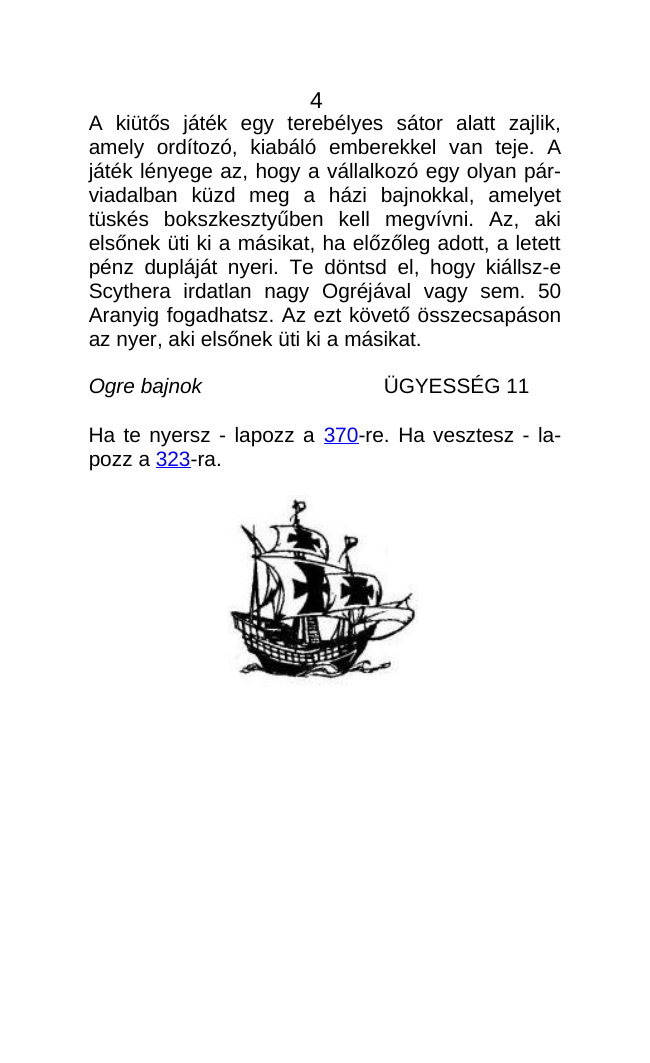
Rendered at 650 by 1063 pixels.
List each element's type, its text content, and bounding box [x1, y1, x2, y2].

text Ogre bajnok ÜGYESSÉG 11 [88, 374, 622, 398]
picture [227, 495, 421, 687]
text A kiütős játék egy terebélyes sátor alatt zajlik, amely ordítozó, kiabáló emberekkel van teje. A játék lényege az, hogy a vállalkozó egy olyan pár- viadalban küzd meg a házi bajnokkal, amelyet tüskés bokszkesztyűben kell megvívni. Az, aki elsőnek üti ki a másikat, ha előzőleg adott, a letett pénz dupláját nyeri. Te döntsd el, hogy kiállsz-e Scythera irdatlan nagy Ogréjával vagy sem. 50 Aranyig fogadhatsz. Az ezt követő összecsapáson az nyer, aki elsőnek üti ki a másikat. [88, 111, 561, 351]
text Ha te nyersz - lapozz a 370-re. Ha vesztesz - la- pozz a 323-ra. [88, 422, 561, 470]
